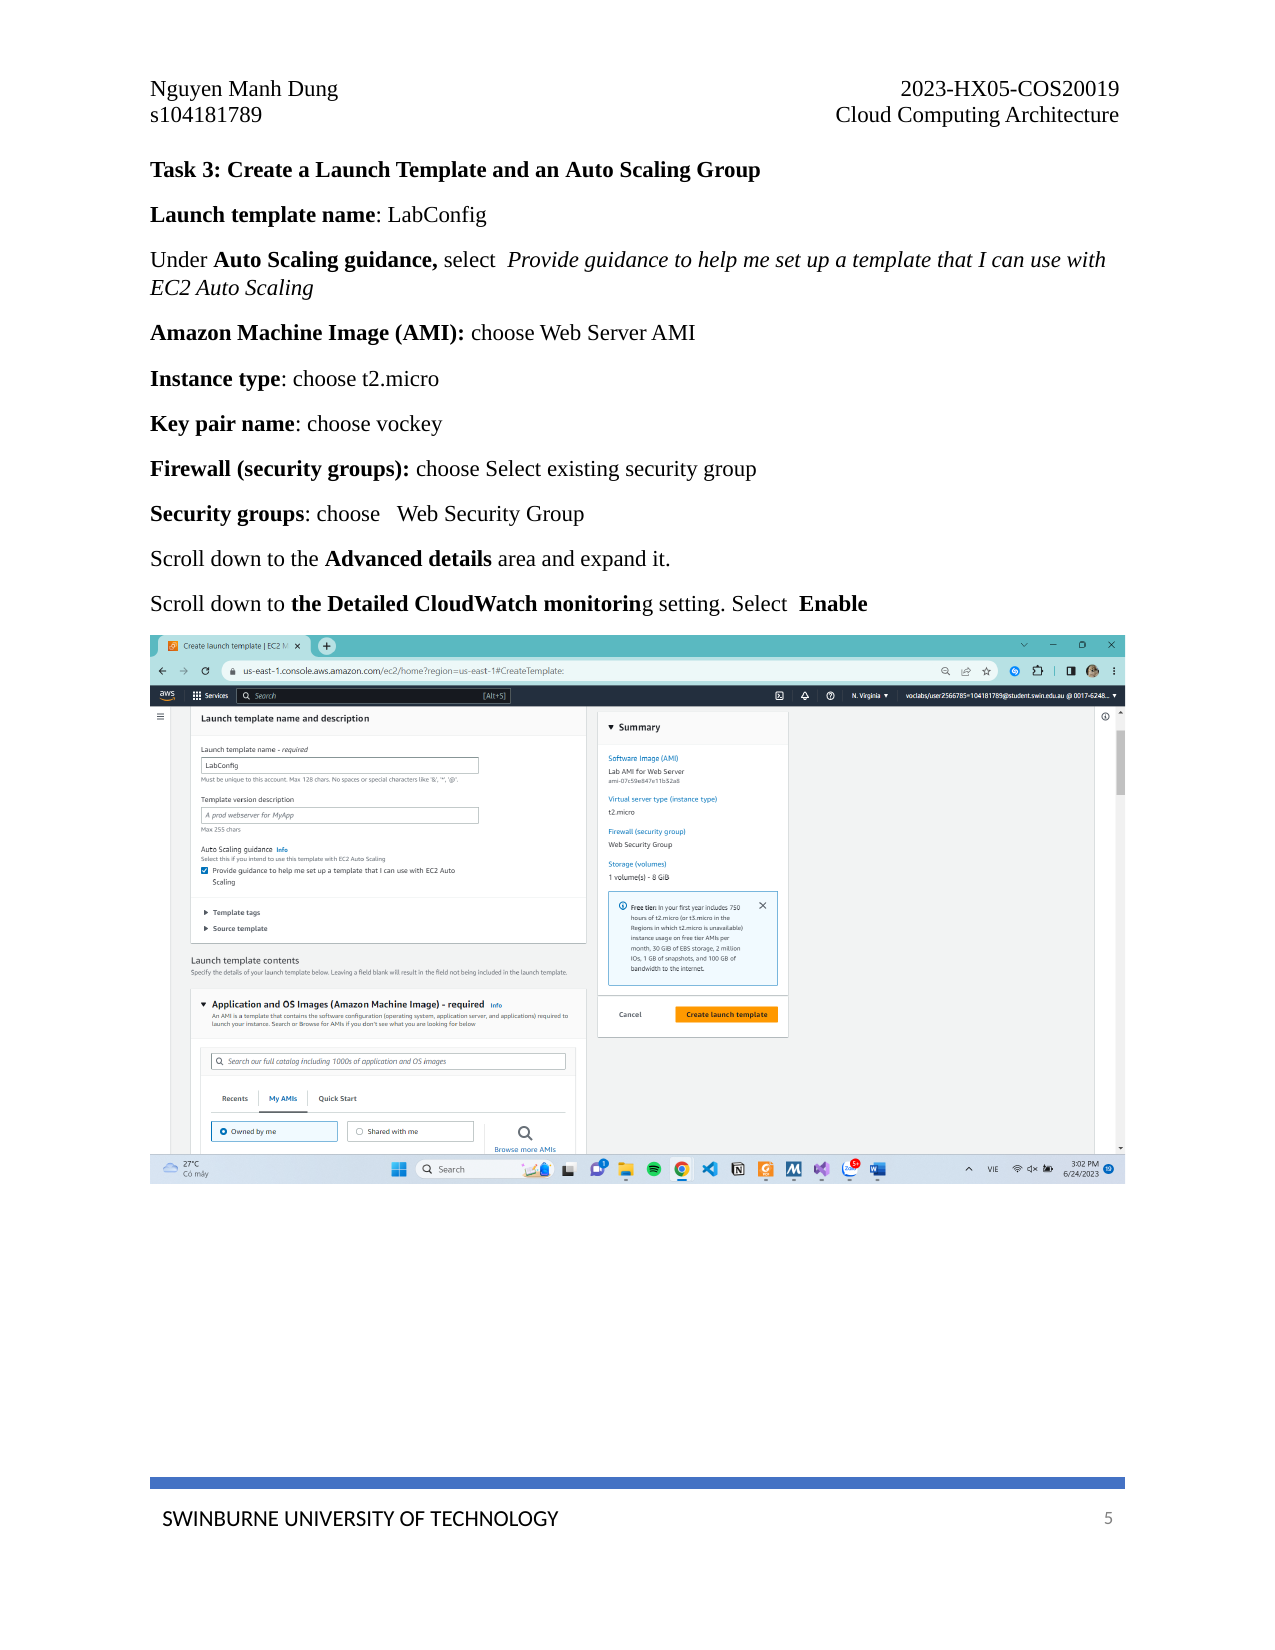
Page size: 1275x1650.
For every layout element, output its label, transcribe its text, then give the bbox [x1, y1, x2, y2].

picture [150, 635, 1125, 1184]
text Security groups: choose Web Security Group [150, 500, 1125, 526]
text Firewall (security groups): choose Select existing security group [150, 455, 1125, 481]
text Under Auto Scaling guidance, select Provide guidance to help me set up a template that I can use with EC2 Auto Scaling [150, 246, 1125, 301]
text Instance type: choose t2.micro [150, 364, 1125, 391]
text Amazon Machine Image (AMI): choose Web Server AMI [150, 319, 1125, 346]
text Task 3: Create a Launch Template and an Auto Scaling Group [150, 156, 1125, 182]
text Scroll down to the Detailed CloudWatch monitoring setting. Select Enable [150, 590, 1125, 616]
text Key pair name: choose vockey [150, 410, 1125, 436]
text Scroll down to the Advanced details area and expand it. [150, 545, 1125, 571]
text Launch template name: LabConfig [150, 201, 1125, 227]
